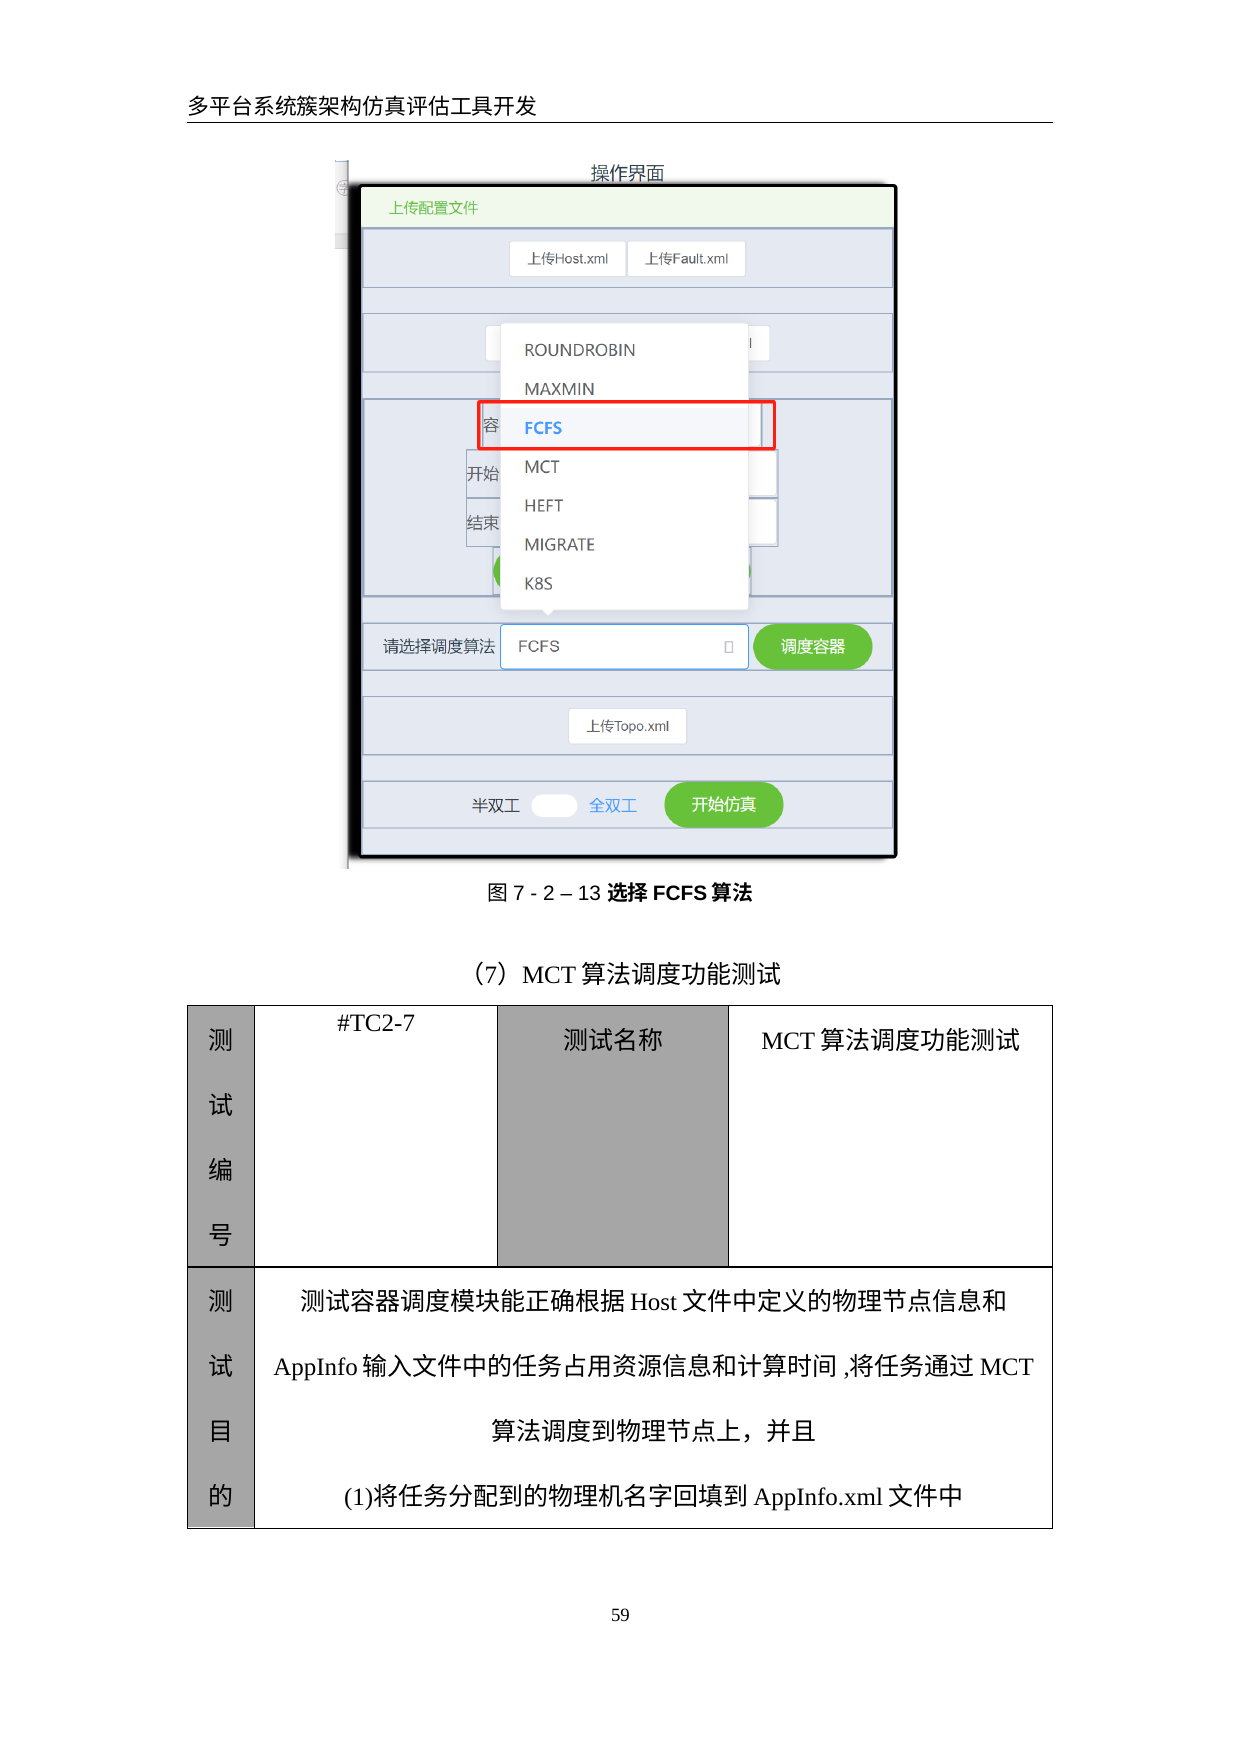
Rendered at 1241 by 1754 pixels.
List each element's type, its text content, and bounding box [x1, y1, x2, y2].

table_header MCT算法调度功能测试 [729, 1006, 1052, 1266]
picture [334, 160, 906, 869]
table_header 测试编号 [188, 1006, 254, 1266]
table_cell 测试目的 [188, 1268, 254, 1527]
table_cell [255, 1268, 1052, 1527]
text 图 7 - 2 – 13 选择FCFS算法 [187, 875, 1053, 908]
text （7）MCT算法调度功能测试 [187, 940, 1053, 1005]
table_header 测试名称 [498, 1006, 728, 1266]
table_header #TC2-7 [255, 1006, 497, 1266]
